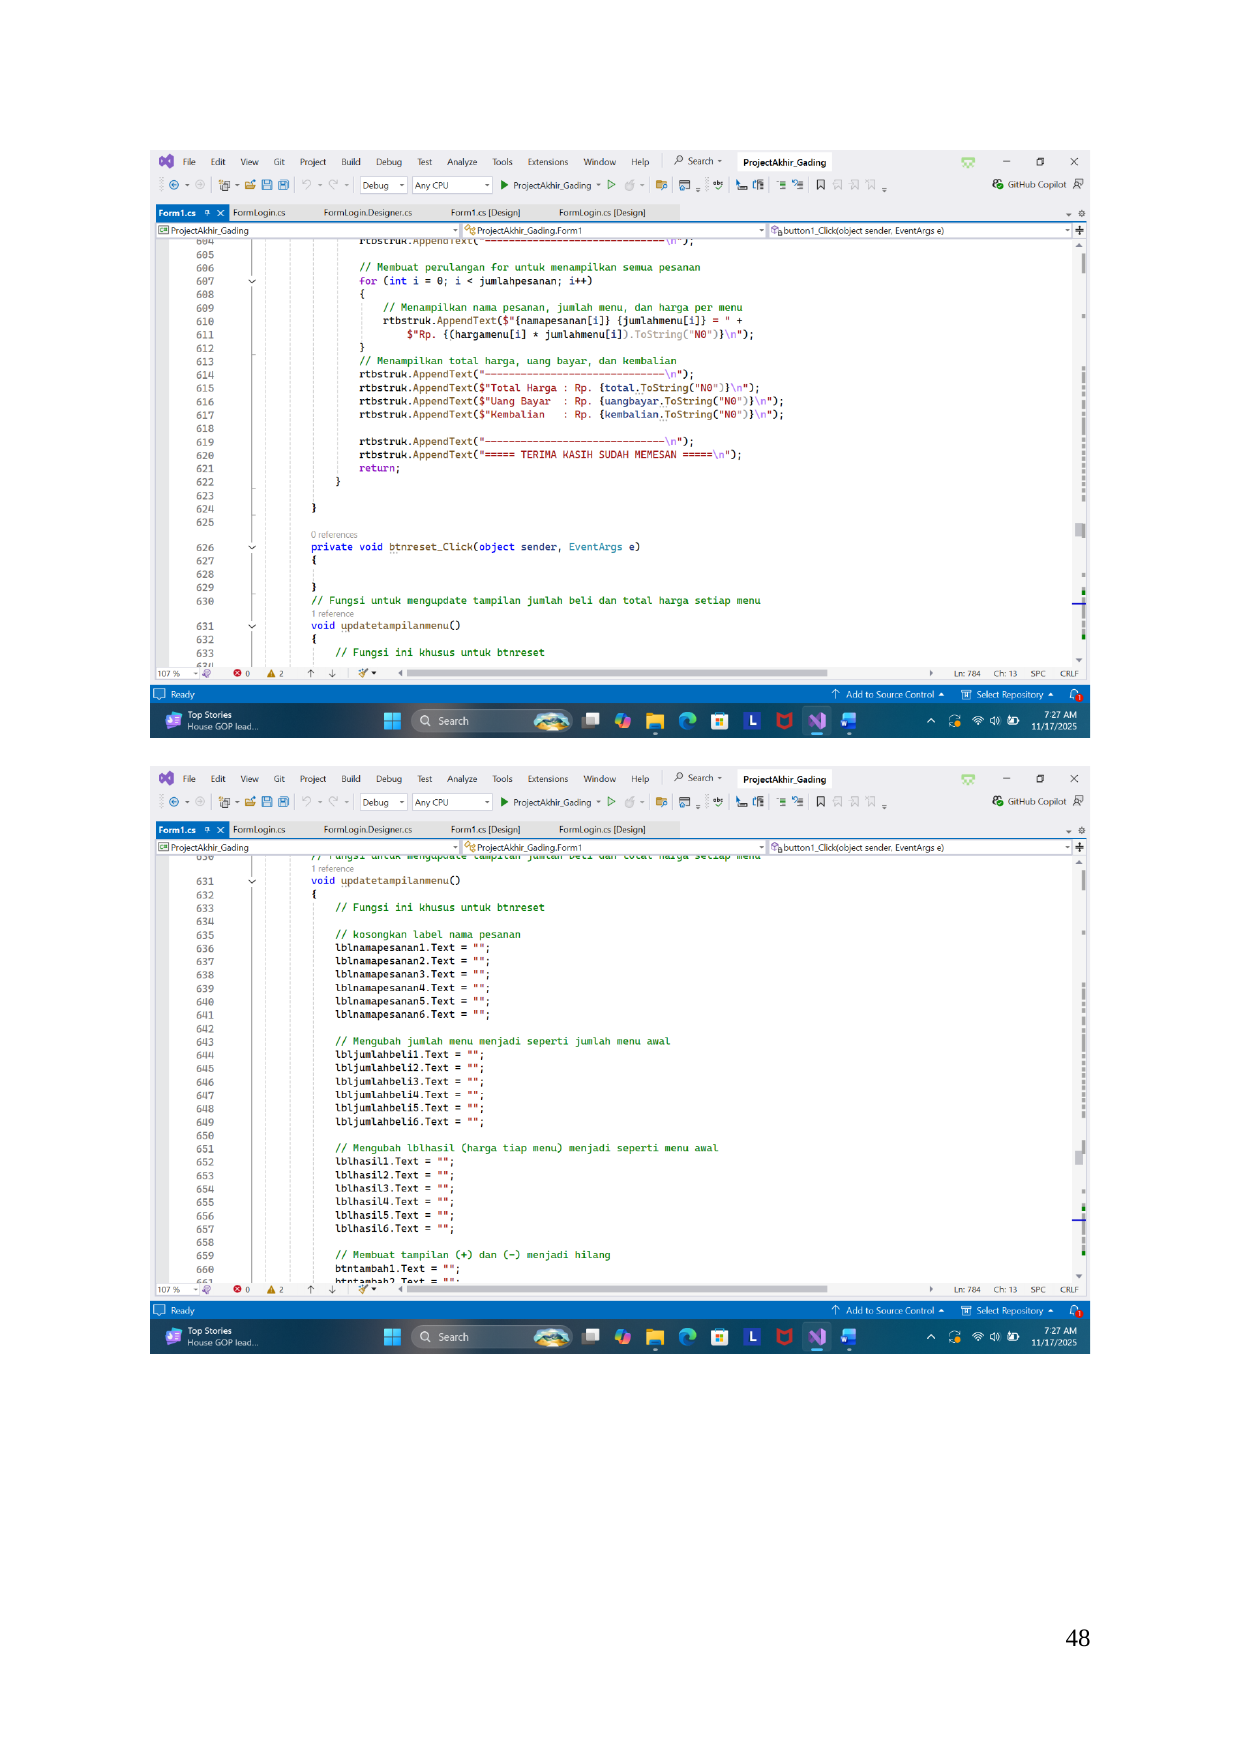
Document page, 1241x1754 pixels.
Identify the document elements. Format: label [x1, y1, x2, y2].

picture [150, 150, 1091, 738]
picture [973, 718, 983, 724]
picture [973, 1334, 983, 1339]
picture [741, 711, 760, 729]
picture [150, 766, 1091, 1354]
picture [741, 1327, 760, 1345]
